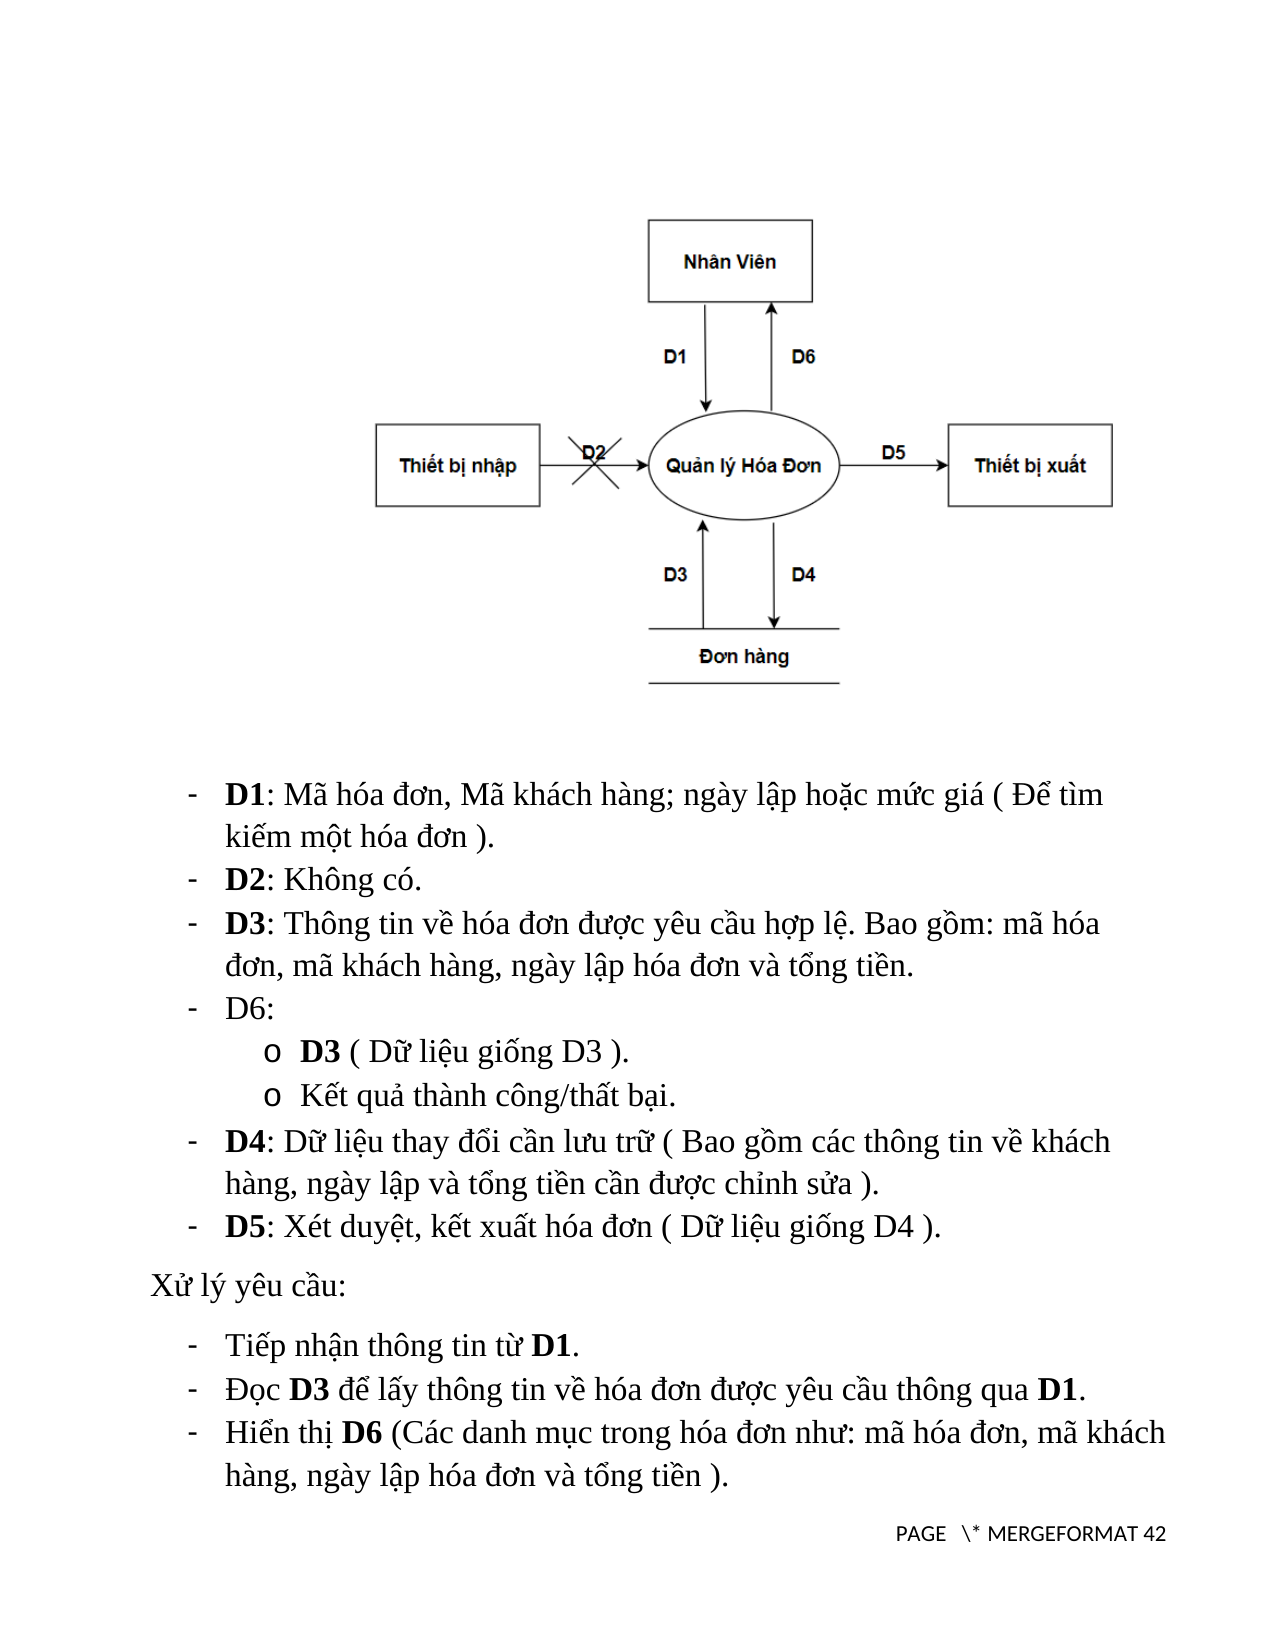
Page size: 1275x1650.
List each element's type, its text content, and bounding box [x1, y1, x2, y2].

list D2: Không có. [187, 858, 1167, 898]
list D3 ( Dữ liệu giống D3 ). [262, 1031, 1167, 1072]
list Hiển thị D6 (Các danh mục trong hóa đơn như: mã hóa đơn, mã khách hàng, ngày lập hóa đơn và tổng tiền ). [187, 1411, 1167, 1493]
text Xử lý yêu cầu: [150, 1266, 1167, 1304]
list Tiếp nhận thông tin từ D1. [187, 1323, 1167, 1364]
picture [300, 150, 1180, 759]
list D1: Mã hóa đơn, Mã khách hàng; ngày lập hoặc mức giá ( Để tìm kiếm một hóa đơn ). [187, 773, 1167, 855]
list Đọc D3 để lấy thông tin về hóa đơn được yêu cầu thông qua D1. [187, 1367, 1167, 1408]
list D5: Xét duyệt, kết xuất hóa đơn ( Dữ liệu giống D4 ). [187, 1205, 1167, 1246]
list D6: [187, 987, 1167, 1028]
list D3: Thông tin về hóa đơn được yêu cầu hợp lệ. Bao gồm: mã hóa đơn, mã khách hàng, ngày lập hóa đơn và tổng tiền. [187, 902, 1167, 984]
list Kết quả thành công/thất bại. [262, 1075, 1167, 1117]
list D4: Dữ liệu thay đổi cần lưu trữ ( Bao gồm các thông tin về khách hàng, ngày lập và tổng tiền cần được chỉnh sửa ). [187, 1120, 1167, 1202]
